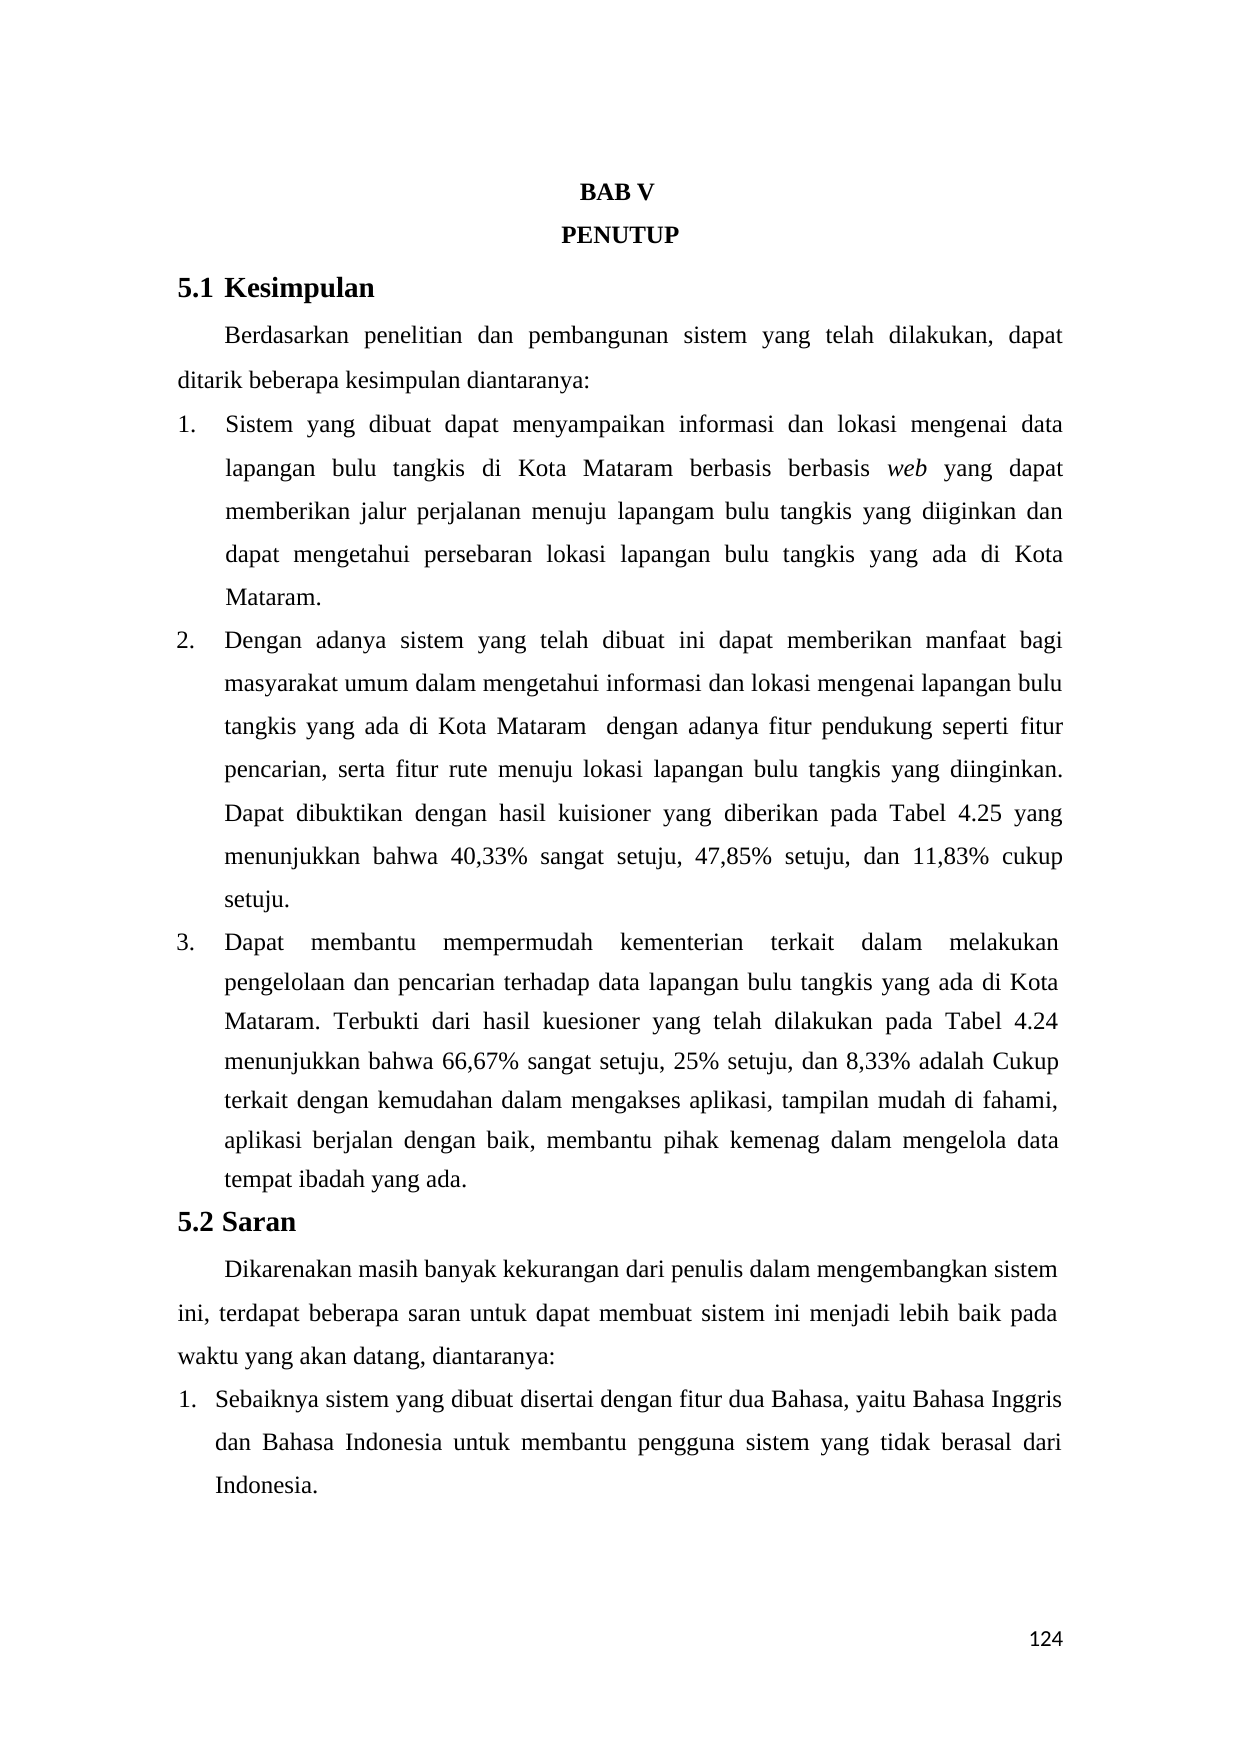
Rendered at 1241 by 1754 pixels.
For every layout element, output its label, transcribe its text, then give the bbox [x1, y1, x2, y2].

text Berdasarkan penelitian dan pembangunan sistem yang telah dilakukan, dapat ditarik beberapa kesimpulan diantaranya: [177, 320, 1063, 393]
list Sistem yang dibuat dapat menyampaikan informasi dan lokasi mengenai data lapangan bulu tangkis di Kota Mataram berbasis berbasis web yang dapat memberikan jalur perjalanan menuju lapangam bulu tangkis yang diiginkan dan dapat mengetahui persebaran lokasi lapangan bulu tangkis yang ada di Kota Mataram. [177, 409, 1063, 611]
subtitle BAB V PENUTUP [177, 177, 1063, 249]
list Kesimpulan [177, 270, 1063, 303]
text Dikarenakan masih banyak kekurangan dari penulis dalam mengembangkan sistem ini, terdapat beberapa saran untuk dapat membuat sistem ini menjadi lebih baik pada waktu yang akan datang, diantaranya: [177, 1254, 1058, 1369]
list Dengan adanya sistem yang telah dibuat ini dapat memberikan manfaat bagi masyarakat umum dalam mengetahui informasi dan lokasi mengenai lapangan bulu tangkis yang ada di Kota Mataram dengan adanya fitur pendukung seperti fitur pencarian, serta fitur rute menuju lokasi lapangan bulu tangkis yang diinginkan. Dapat dibuktikan dengan hasil kuisioner yang diberikan pada Tabel 4.25 yang menunjukkan bahwa 40,33% sangat setuju, 47,85% setuju, dan 11,83% cukup setuju. [176, 625, 1063, 913]
list Dapat membantu mempermudah kementerian terkait dalam melakukan pengelolaan dan pencarian terhadap data lapangan bulu tangkis yang ada di Kota Mataram. Terbukti dari hasil kuesioner yang telah dilakukan pada Tabel 4.24 menunjukkan bahwa 66,67% sangat setuju, 25% setuju, dan 8,33% adalah Cukup terkait dengan kemudahan dalam mengakses aplikasi, tampilan mudah di fahami, aplikasi berjalan dengan baik, membantu pihak kemenag dalam mengelola data tempat ibadah yang ada. [176, 927, 1059, 1193]
list Sebaiknya sistem yang dibuat disertai dengan fitur dua Bahasa, yaitu Bahasa Inggris dan Bahasa Indonesia untuk membantu pengguna sistem yang tidak berasal dari Indonesia. [178, 1384, 1063, 1499]
list Saran [177, 1204, 1063, 1238]
